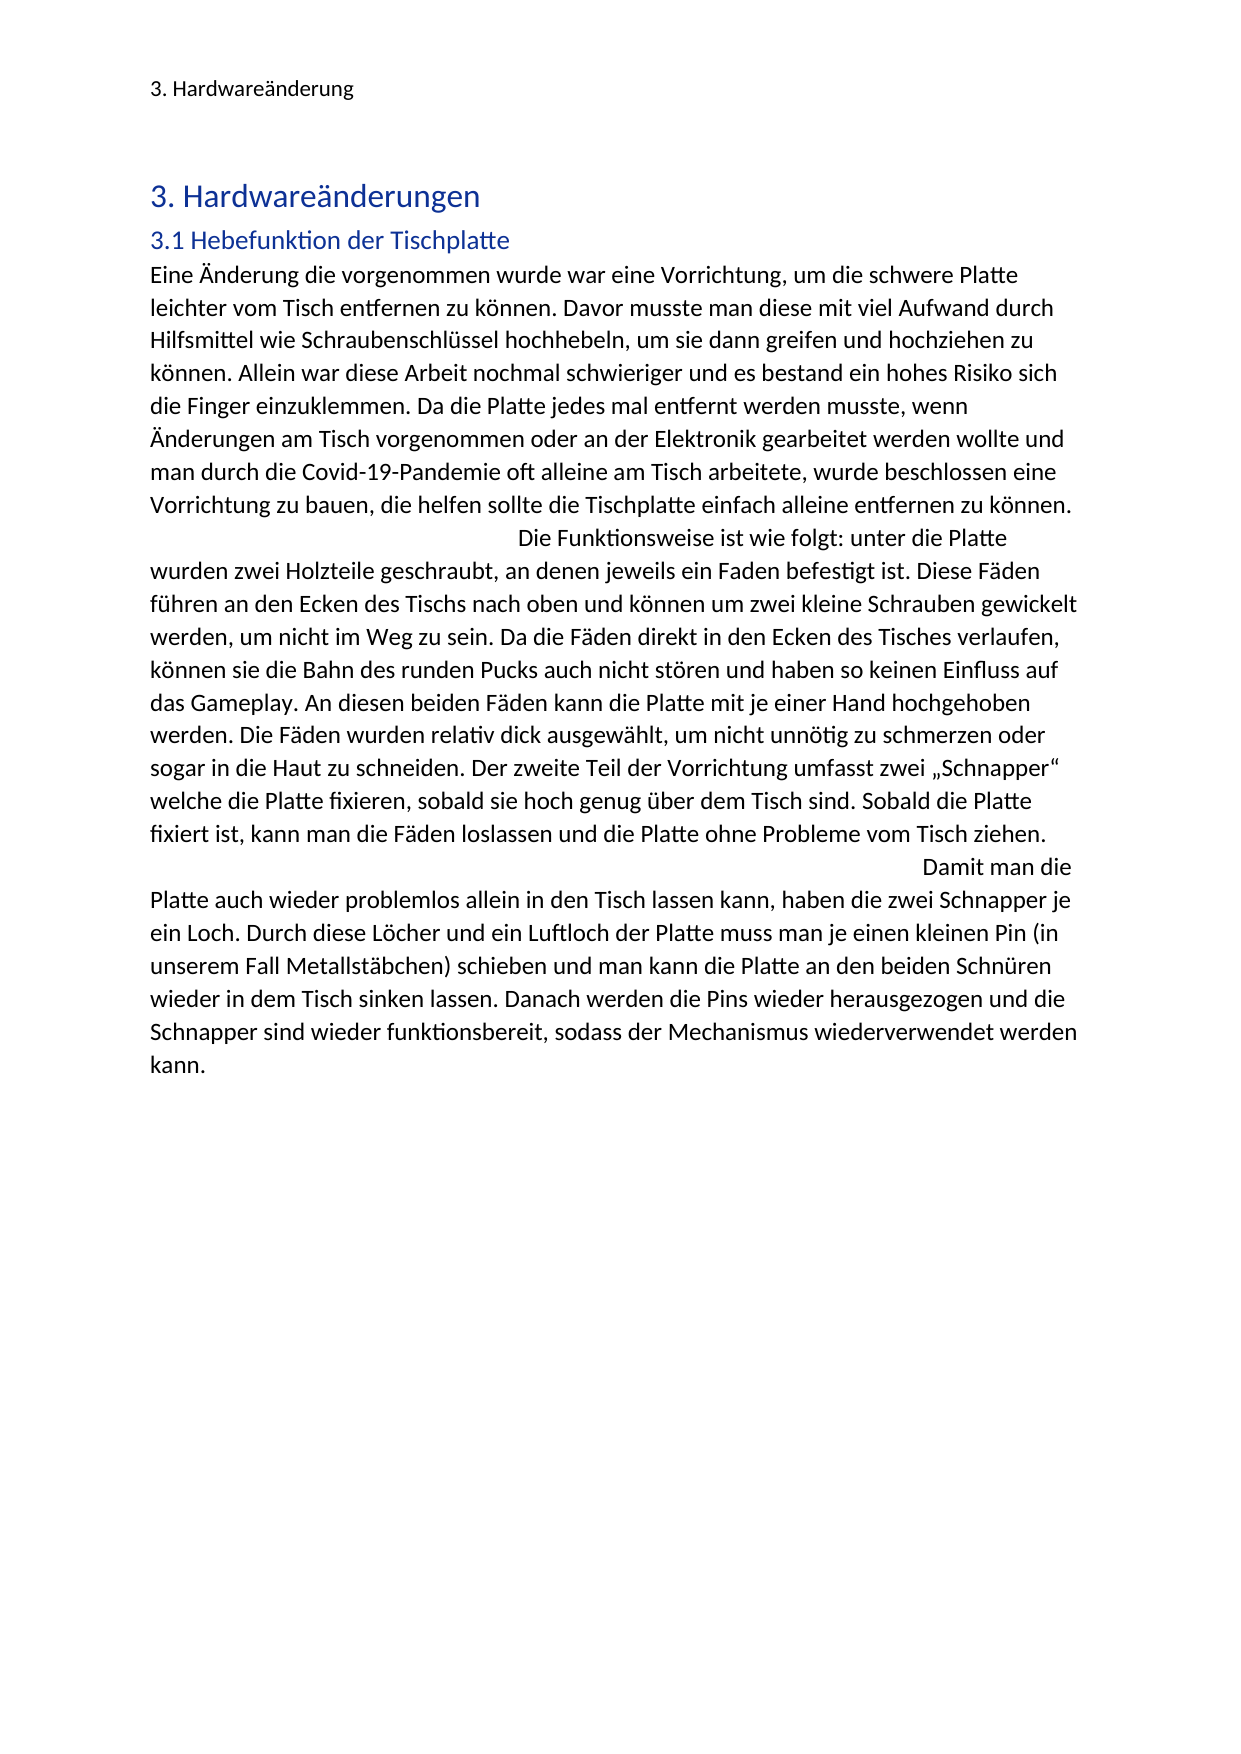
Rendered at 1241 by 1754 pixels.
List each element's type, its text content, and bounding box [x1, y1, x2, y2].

text Eine Änderung die vorgenommen wurde war eine Vorrichtung, um die schwere Platte leichter vom Tisch entfernen zu können. Davor musste man diese mit viel Aufwand durch Hilfsmittel wie Schraubenschlüssel hochhebeln, um sie dann greifen und hochziehen zu können. Allein war diese Arbeit nochmal schwieriger und es bestand ein hohes Risiko sich die Finger einzuklemmen. Da die Platte jedes mal entfernt werden musste, wenn Änderungen am Tisch vorgenommen oder an der Elektronik gearbeitet werden wollte und man durch die Covid-19-Pandemie oft alleine am Tisch arbeitete, wurde beschlossen eine Vorrichtung zu bauen, die helfen sollte die Tischplatte einfach alleine entfernen zu können. Die Funktionsweise ist wie folgt: unter die Platte wurden zwei Holzteile geschraubt, an denen jeweils ein Faden befestigt ist. Diese Fäden führen an den Ecken des Tischs nach oben und können um zwei kleine Schrauben gewickelt werden, um nicht im Weg zu sein. Da die Fäden direkt in den Ecken des Tisches verlaufen, können sie die Bahn des runden Pucks auch nicht stören und haben so keinen Einfluss auf das Gameplay. An diesen beiden Fäden kann die Platte mit je einer Hand hochgehoben werden. Die Fäden wurden relativ dick ausgewählt, um nicht unnötig zu schmerzen oder sogar in die Haut zu schneiden. Der zweite Teil der Vorrichtung umfasst zwei „Schnapper“ welche die Platte fixieren, sobald sie hoch genug über dem Tisch sind. Sobald die Platte fixiert ist, kann man die Fäden loslassen und die Platte ohne Probleme vom Tisch ziehen. Damit man die Platte auch wieder problemlos allein in den Tisch lassen kann, haben die zwei Schnapper je ein Loch. Durch diese Löcher und ein Luftloch der Platte muss man je einen kleinen Pin (in unserem Fall Metallstäbchen) schieben und man kann die Platte an den beiden Schnüren wieder in dem Tisch sinken lassen. Danach werden die Pins wieder herausgezogen und die Schnapper sind wieder funktionsbereit, sodass der Mechanismus wiederverwendet werden kann. [150, 259, 1090, 1079]
subtitle 3. Hardwareänderungen [150, 175, 1090, 216]
subtitle 3.1 Hebefunktion der Tischplatte [150, 223, 1090, 256]
